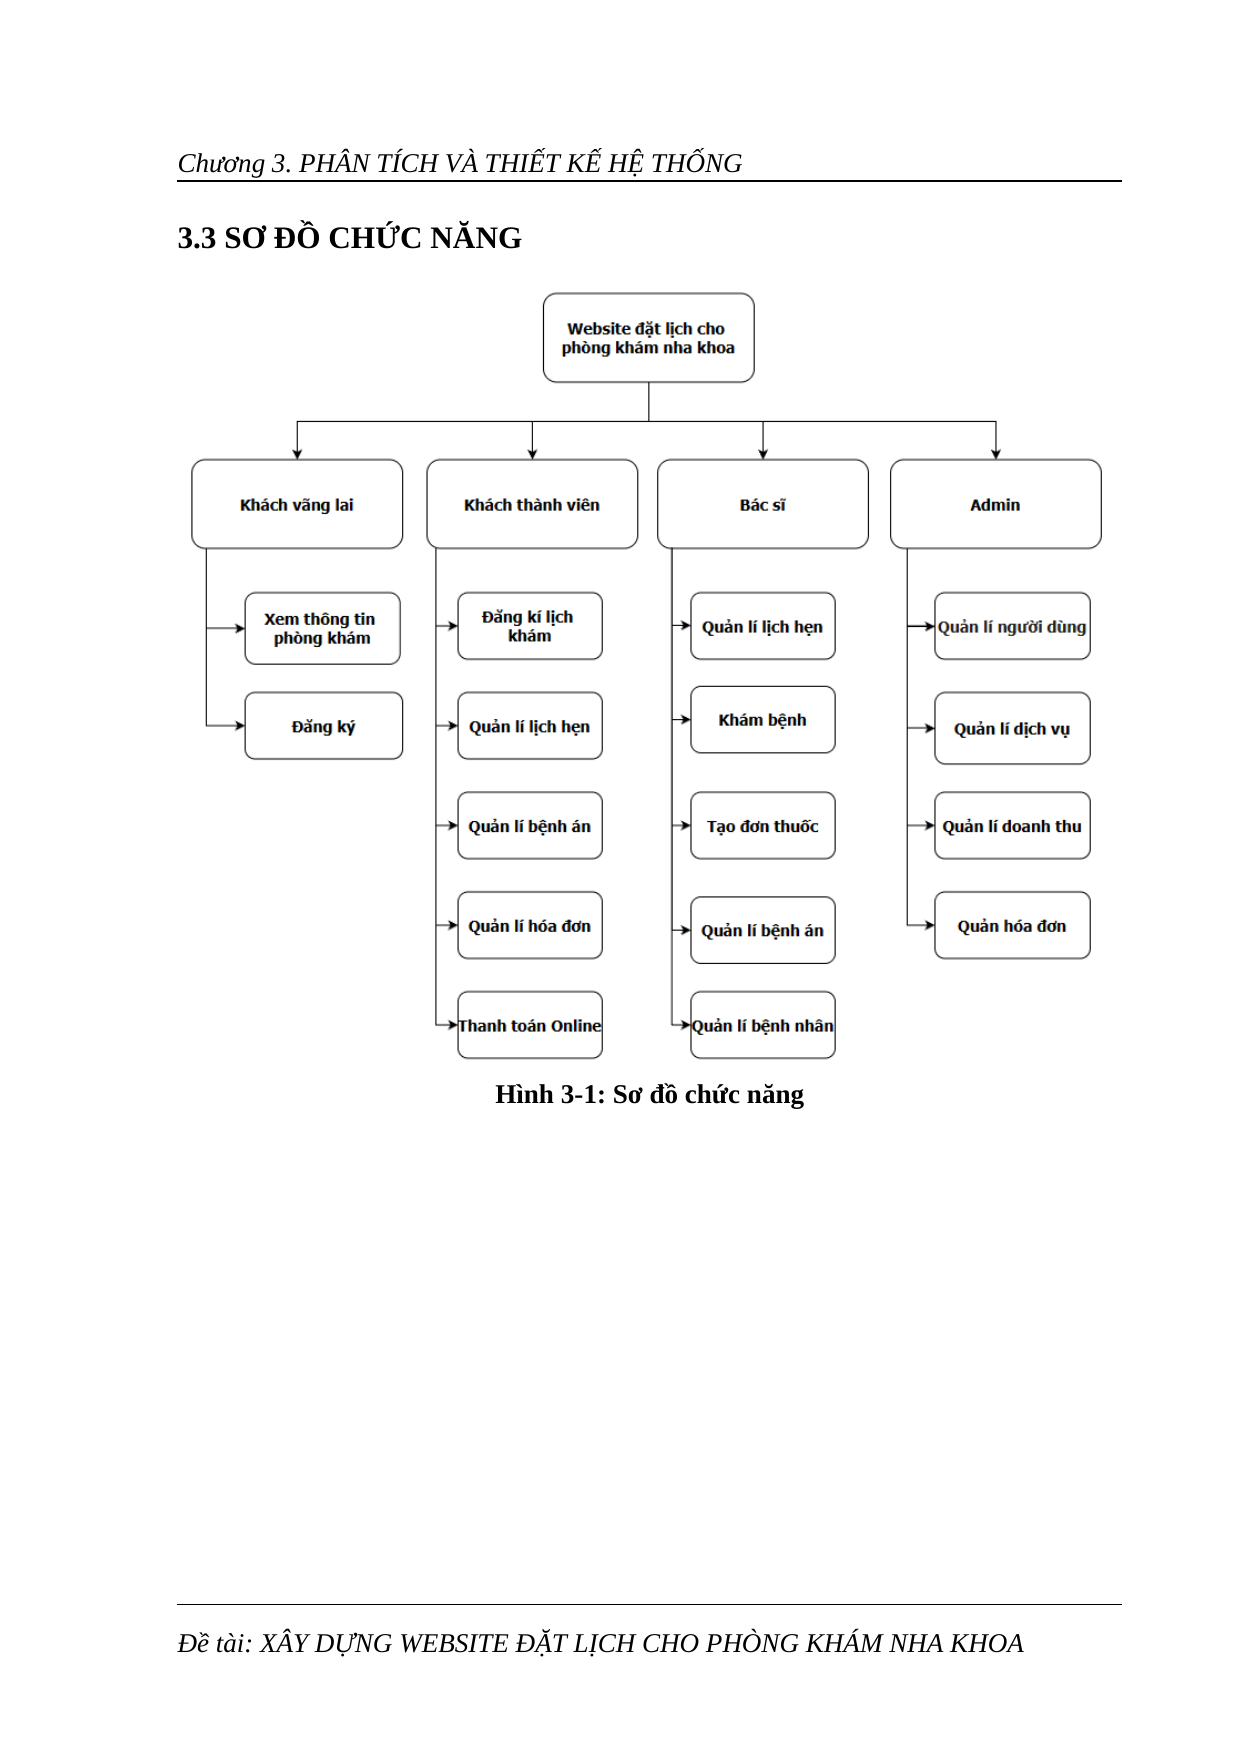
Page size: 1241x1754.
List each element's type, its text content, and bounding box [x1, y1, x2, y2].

text 3.3 SƠ ĐỒ CHỨC NĂNG [177, 220, 1122, 256]
text Hình 3-1: Sơ đồ chức năng [177, 1078, 1122, 1109]
picture [177, 268, 1123, 1066]
